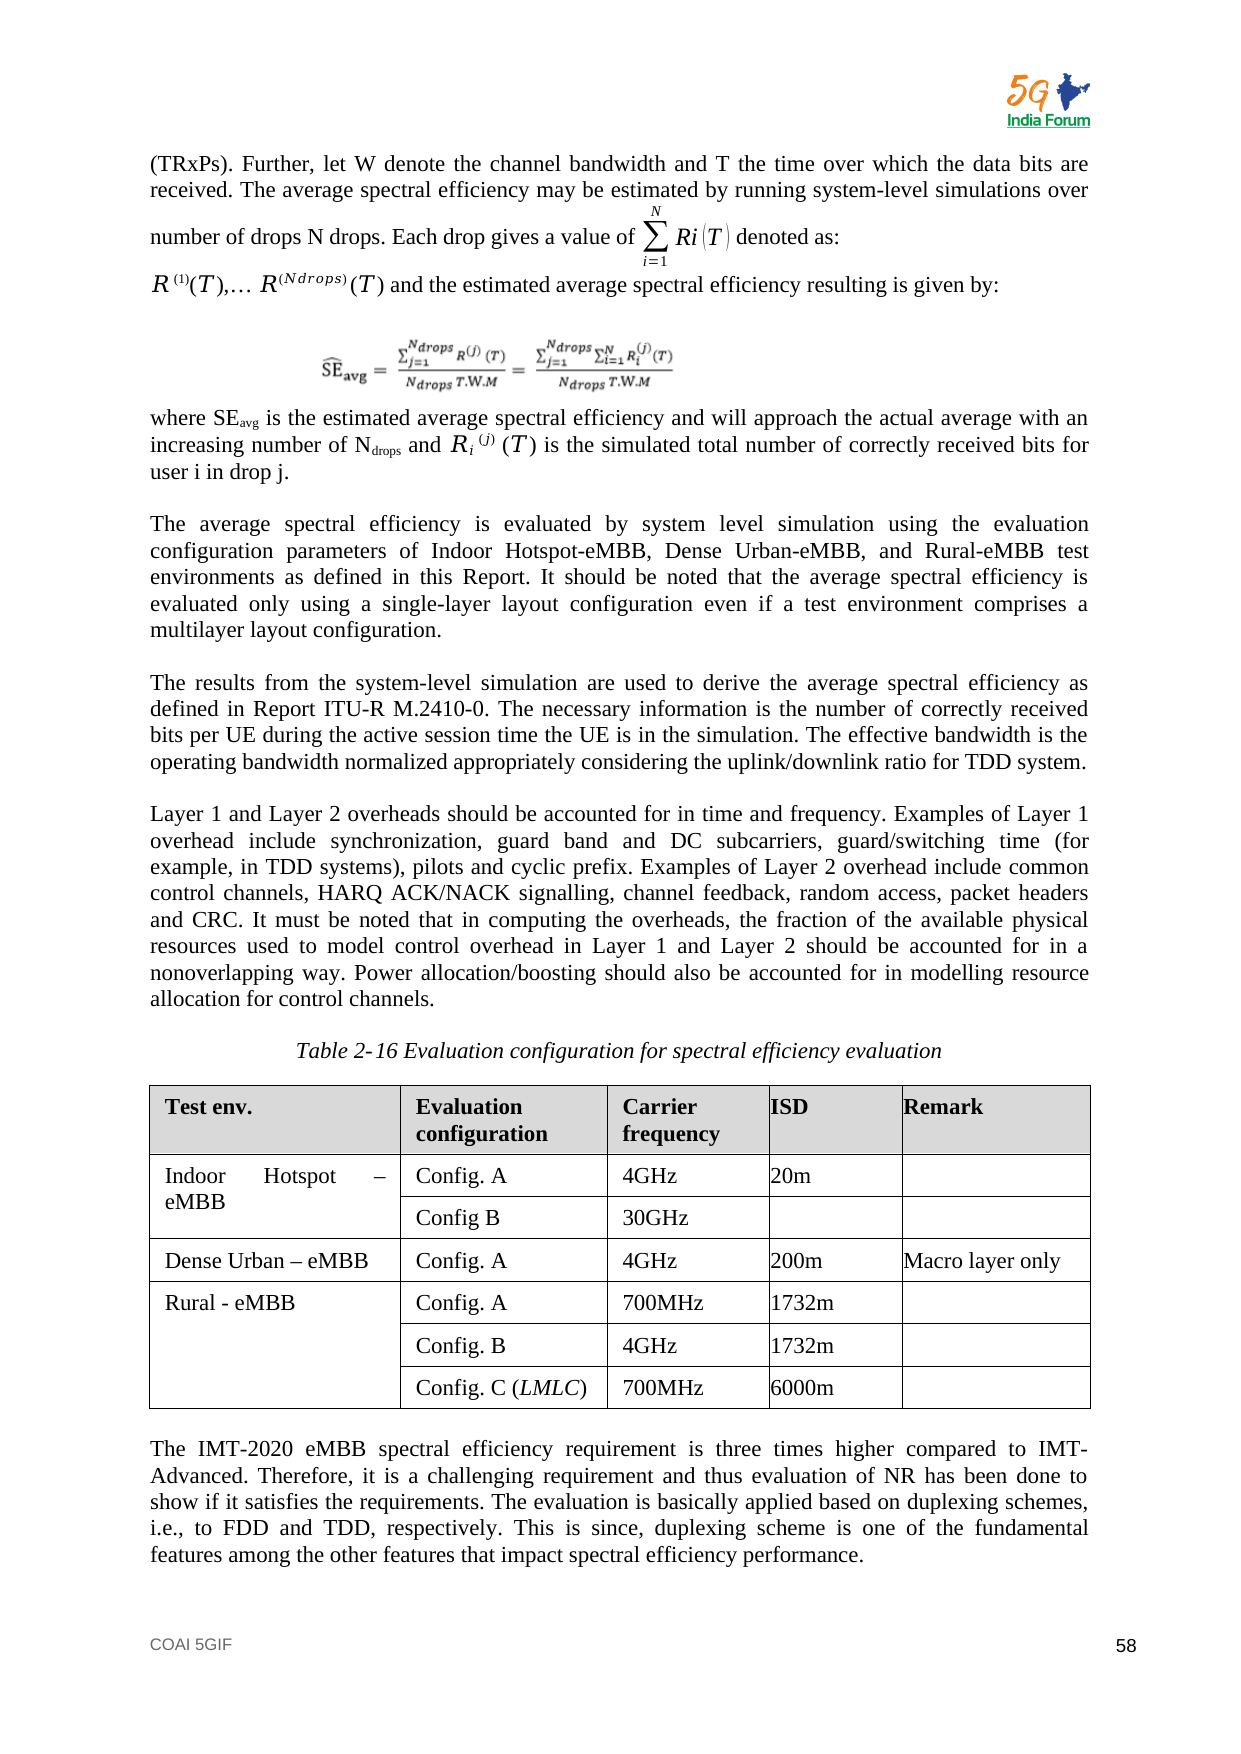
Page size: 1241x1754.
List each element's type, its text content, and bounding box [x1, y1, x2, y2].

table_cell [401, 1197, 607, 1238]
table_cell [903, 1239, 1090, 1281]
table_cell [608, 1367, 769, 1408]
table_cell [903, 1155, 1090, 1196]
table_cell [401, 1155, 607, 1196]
text The IMT-2020 eMBB spectral efficiency requirement is three times higher compared to IMT-Advanced. Therefore, it is a challenging requirement and thus evaluation of NR has been done to show if it satisfies the requirements. The evaluation is basically applied based on duplexing schemes, i.e., to FDD and TDD, respectively. This is since, duplexing scheme is one of the fundamental features among the other features that impact spectral efficiency performance. [150, 1435, 1090, 1567]
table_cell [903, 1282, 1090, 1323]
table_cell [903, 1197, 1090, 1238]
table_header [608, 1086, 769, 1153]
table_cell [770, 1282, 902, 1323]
text Layer 1 and Layer 2 overheads should be accounted for in time and frequency. Examples of Layer 1 overhead include synchronization, guard band and DC subcarriers, guard/switching time (for example, in TDD systems), pilots and cyclic prefix. Examples of Layer 2 overhead include common control channels, HARQ ACK/NACK signalling, channel feedback, random access, packet headers and CRC. It must be noted that in computing the overheads, the fraction of the available physical resources used to model control overhead in Layer 1 and Layer 2 should be accounted for in a nonoverlapping way. Power allocation/boosting should also be accounted for in modelling resource allocation for control channels. [150, 800, 1090, 1011]
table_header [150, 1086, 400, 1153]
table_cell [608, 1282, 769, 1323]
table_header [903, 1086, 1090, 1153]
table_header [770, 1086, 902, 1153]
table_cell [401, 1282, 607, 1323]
text The results from the system-level simulation are used to derive the average spectral efficiency as defined in Report ITU-R M.2410-0. The necessary information is the number of correctly received bits per UE during the active session time the UE is in the simulation. The effective bandwidth is the operating bandwidth normalized appropriately considering the uplink/downlink ratio for TDD system. [150, 669, 1090, 774]
text where SEavg is the estimated average spectral efficiency and will approach the actual average with an increasing number of Ndrops and 𝑅𝑖 (𝑗) (𝑇) is the simulated total number of correctly received bits for user i in drop j. [150, 404, 1090, 484]
picture [1007, 73, 1091, 128]
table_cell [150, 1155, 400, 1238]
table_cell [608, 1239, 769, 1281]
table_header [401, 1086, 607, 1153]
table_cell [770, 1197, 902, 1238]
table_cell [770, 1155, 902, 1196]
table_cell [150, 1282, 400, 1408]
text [150, 150, 1090, 270]
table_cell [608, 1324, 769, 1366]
text 𝑅 (1)(𝑇),… 𝑅(𝑁𝑑𝑟𝑜𝑝𝑠) (𝑇) and the estimated average spectral efficiency resulting is given by: [150, 270, 1090, 298]
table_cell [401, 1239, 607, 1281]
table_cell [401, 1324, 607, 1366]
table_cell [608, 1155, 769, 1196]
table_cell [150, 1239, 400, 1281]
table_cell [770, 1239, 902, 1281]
picture [301, 324, 688, 404]
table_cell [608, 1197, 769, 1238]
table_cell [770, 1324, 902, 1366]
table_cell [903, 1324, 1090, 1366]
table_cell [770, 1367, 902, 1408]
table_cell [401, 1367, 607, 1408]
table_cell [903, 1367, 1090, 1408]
text The average spectral efficiency is evaluated by system level simulation using the evaluation configuration parameters of Indoor Hotspot-eMBB, Dense Urban-eMBB, and Rural-eMBB test environments as defined in this Report. It should be noted that the average spectral efficiency is evaluated only using a single-layer layout configuration even if a test environment comprises a multilayer layout configuration. [150, 511, 1090, 642]
